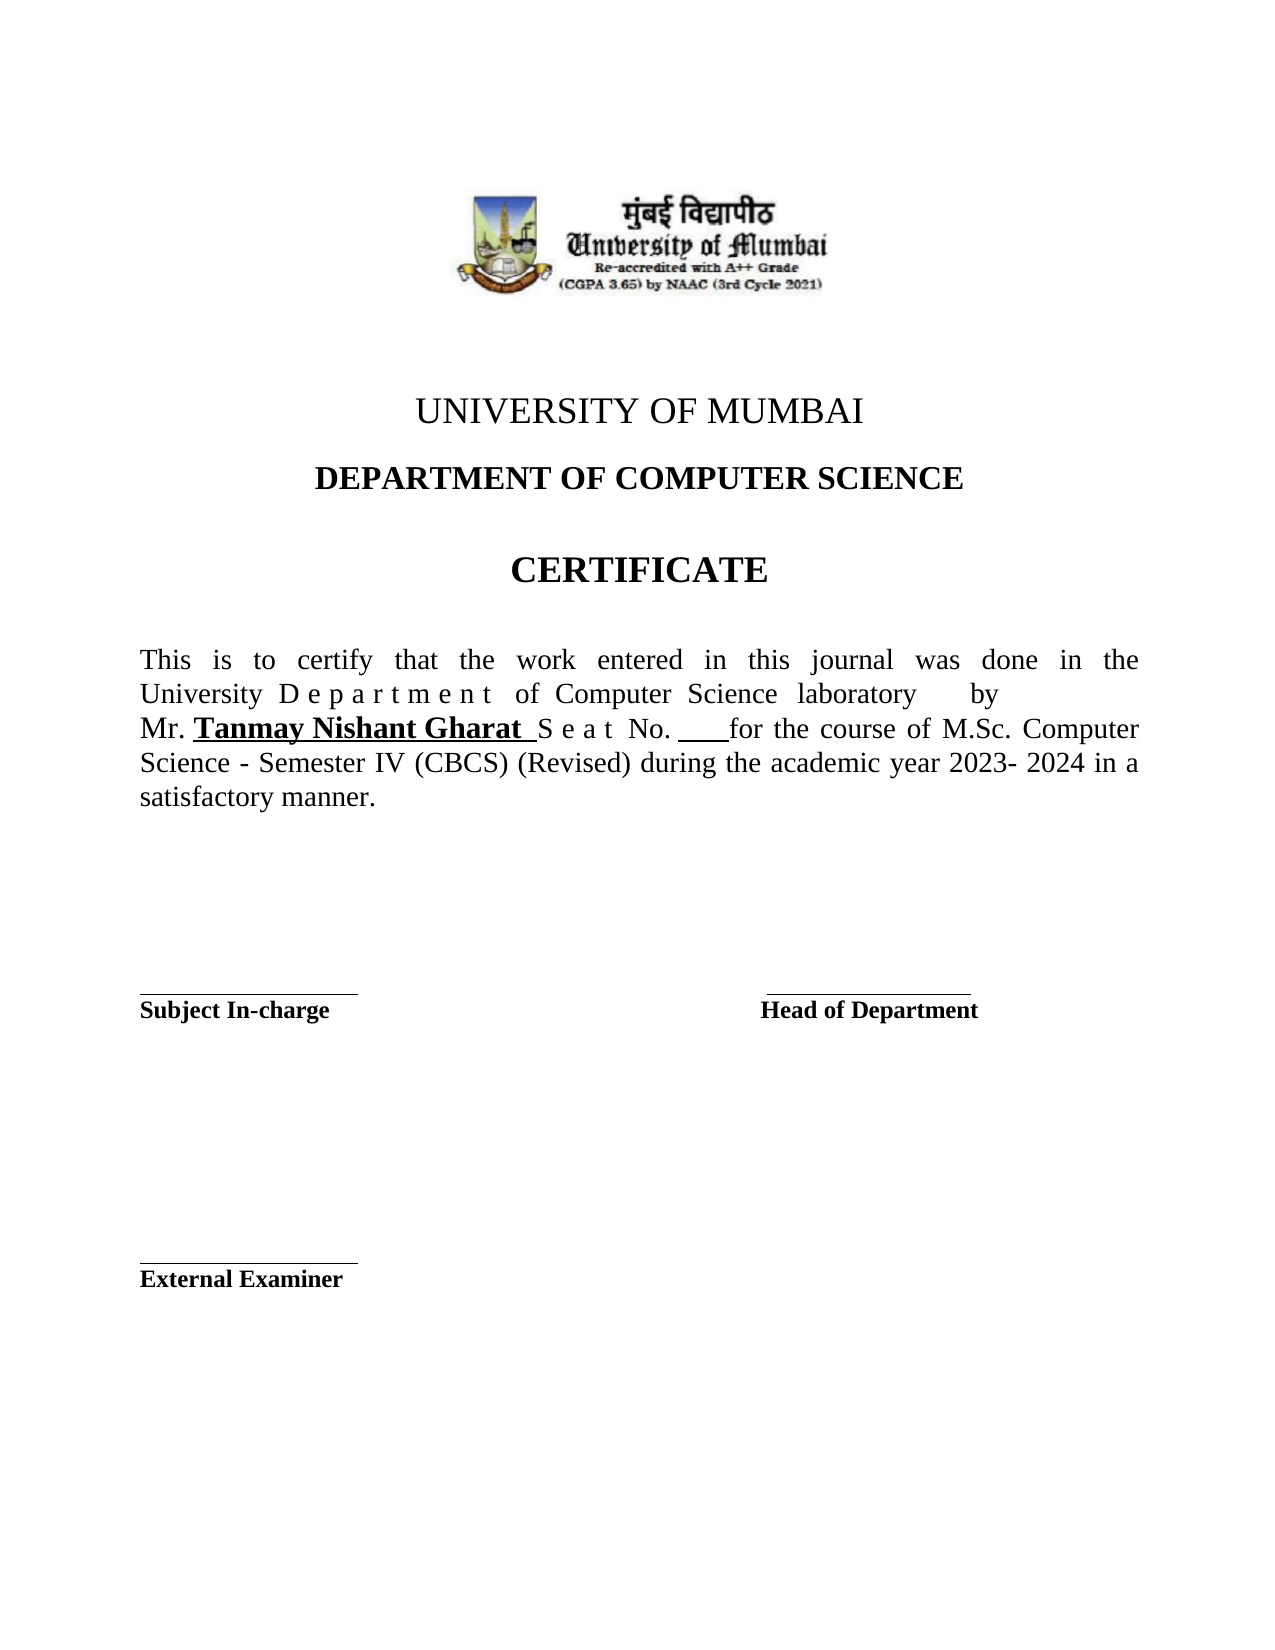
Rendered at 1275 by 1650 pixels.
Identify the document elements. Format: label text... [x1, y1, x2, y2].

text CERTIFICATE [129, 548, 1150, 591]
text DEPARTMENT OF COMPUTER SCIENCE [129, 458, 1150, 496]
text UNIVERSITY OF MUMBAI [129, 388, 1150, 432]
text Mr. Tanmay Nishant Gharat Seat No. for the course of M.Sc. Computer Science - Semester IV (CBCS) (Revised) during the academic year 2023- 2024 in a satisfactory manner. [139, 709, 1139, 812]
picture [449, 189, 829, 299]
text This is to certify that the work entered in this journal was done in the University Department of Computer Science laboratory by [139, 642, 1139, 709]
text External Examiner [139, 1261, 1150, 1293]
text Subject In-charge Head of Department [139, 992, 1150, 1024]
